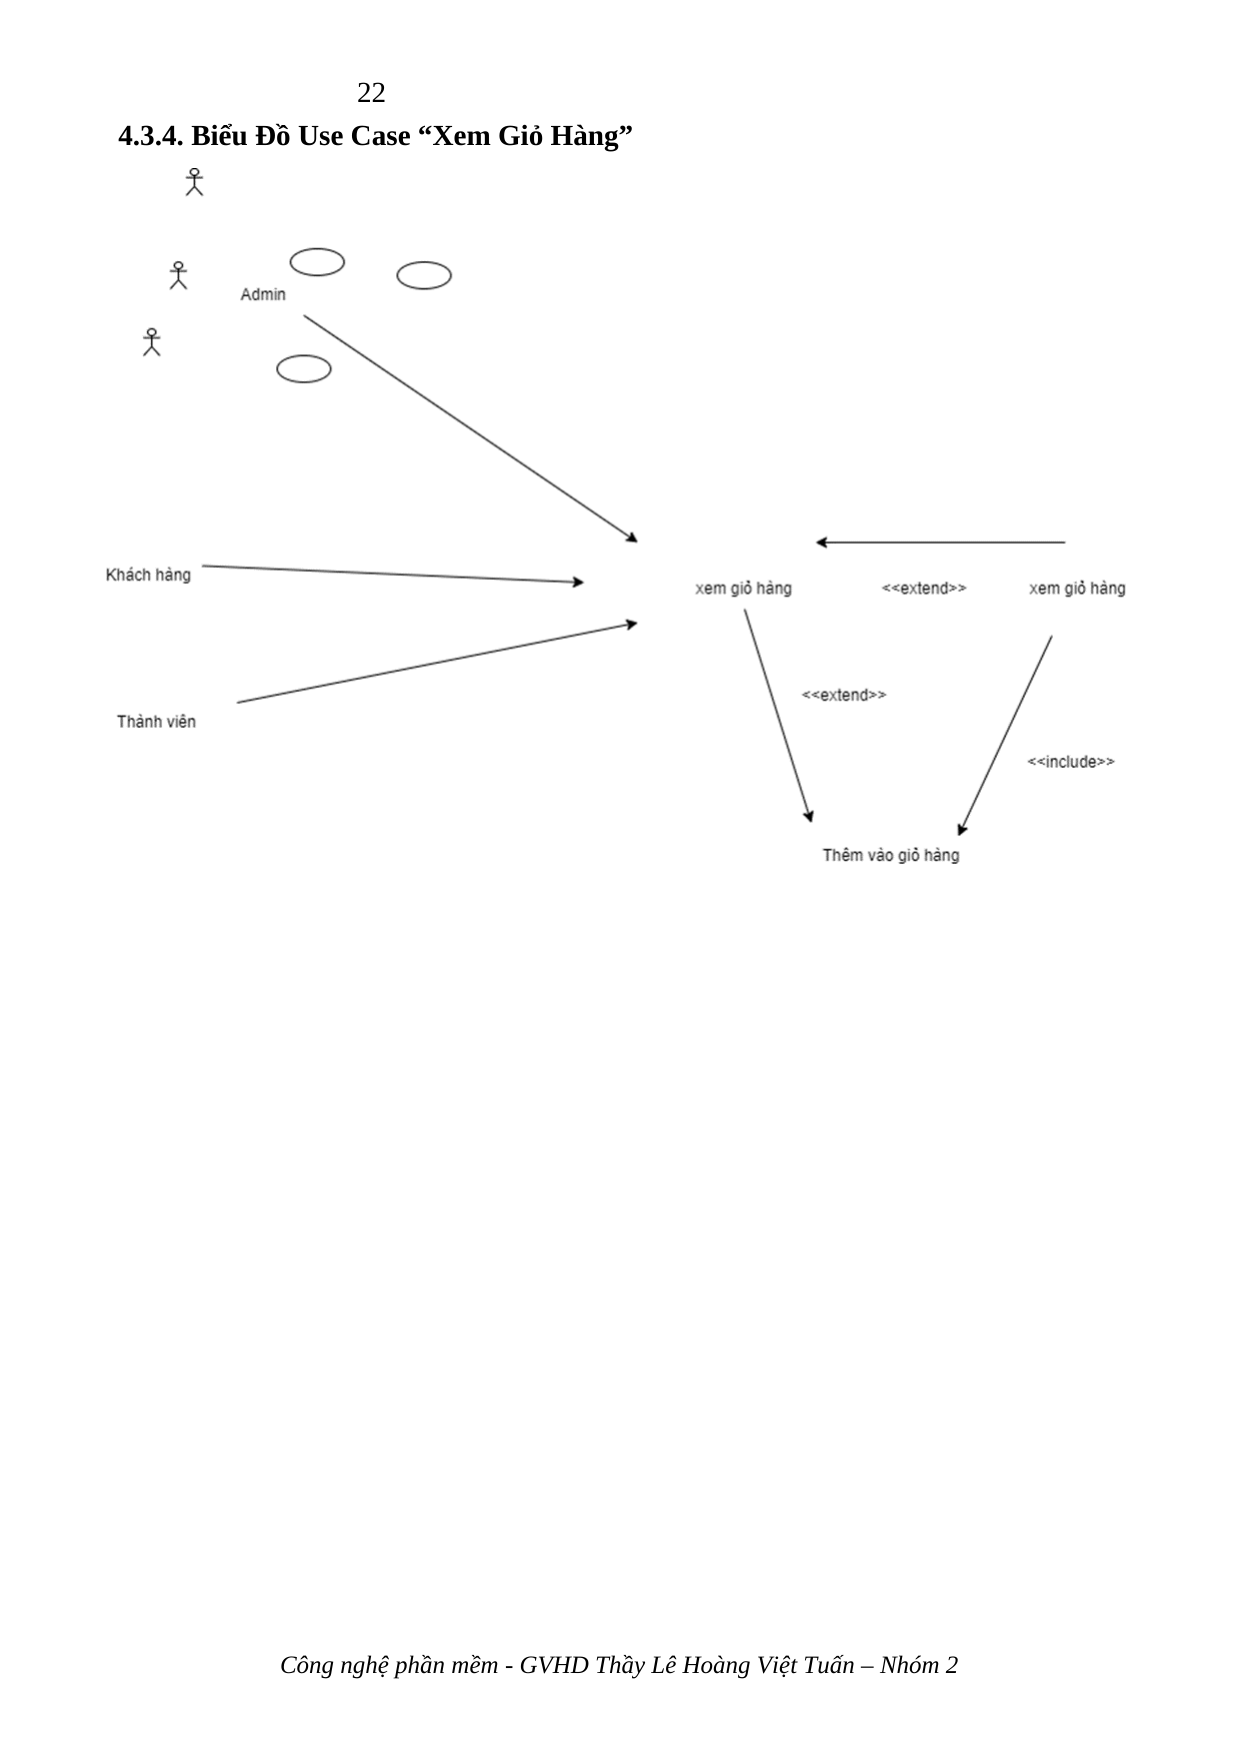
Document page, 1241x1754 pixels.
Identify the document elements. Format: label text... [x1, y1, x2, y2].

picture [95, 168, 1146, 877]
text 4.3.4. Biểu Đồ Use Case “Xem Giỏ Hàng” [118, 118, 1122, 152]
